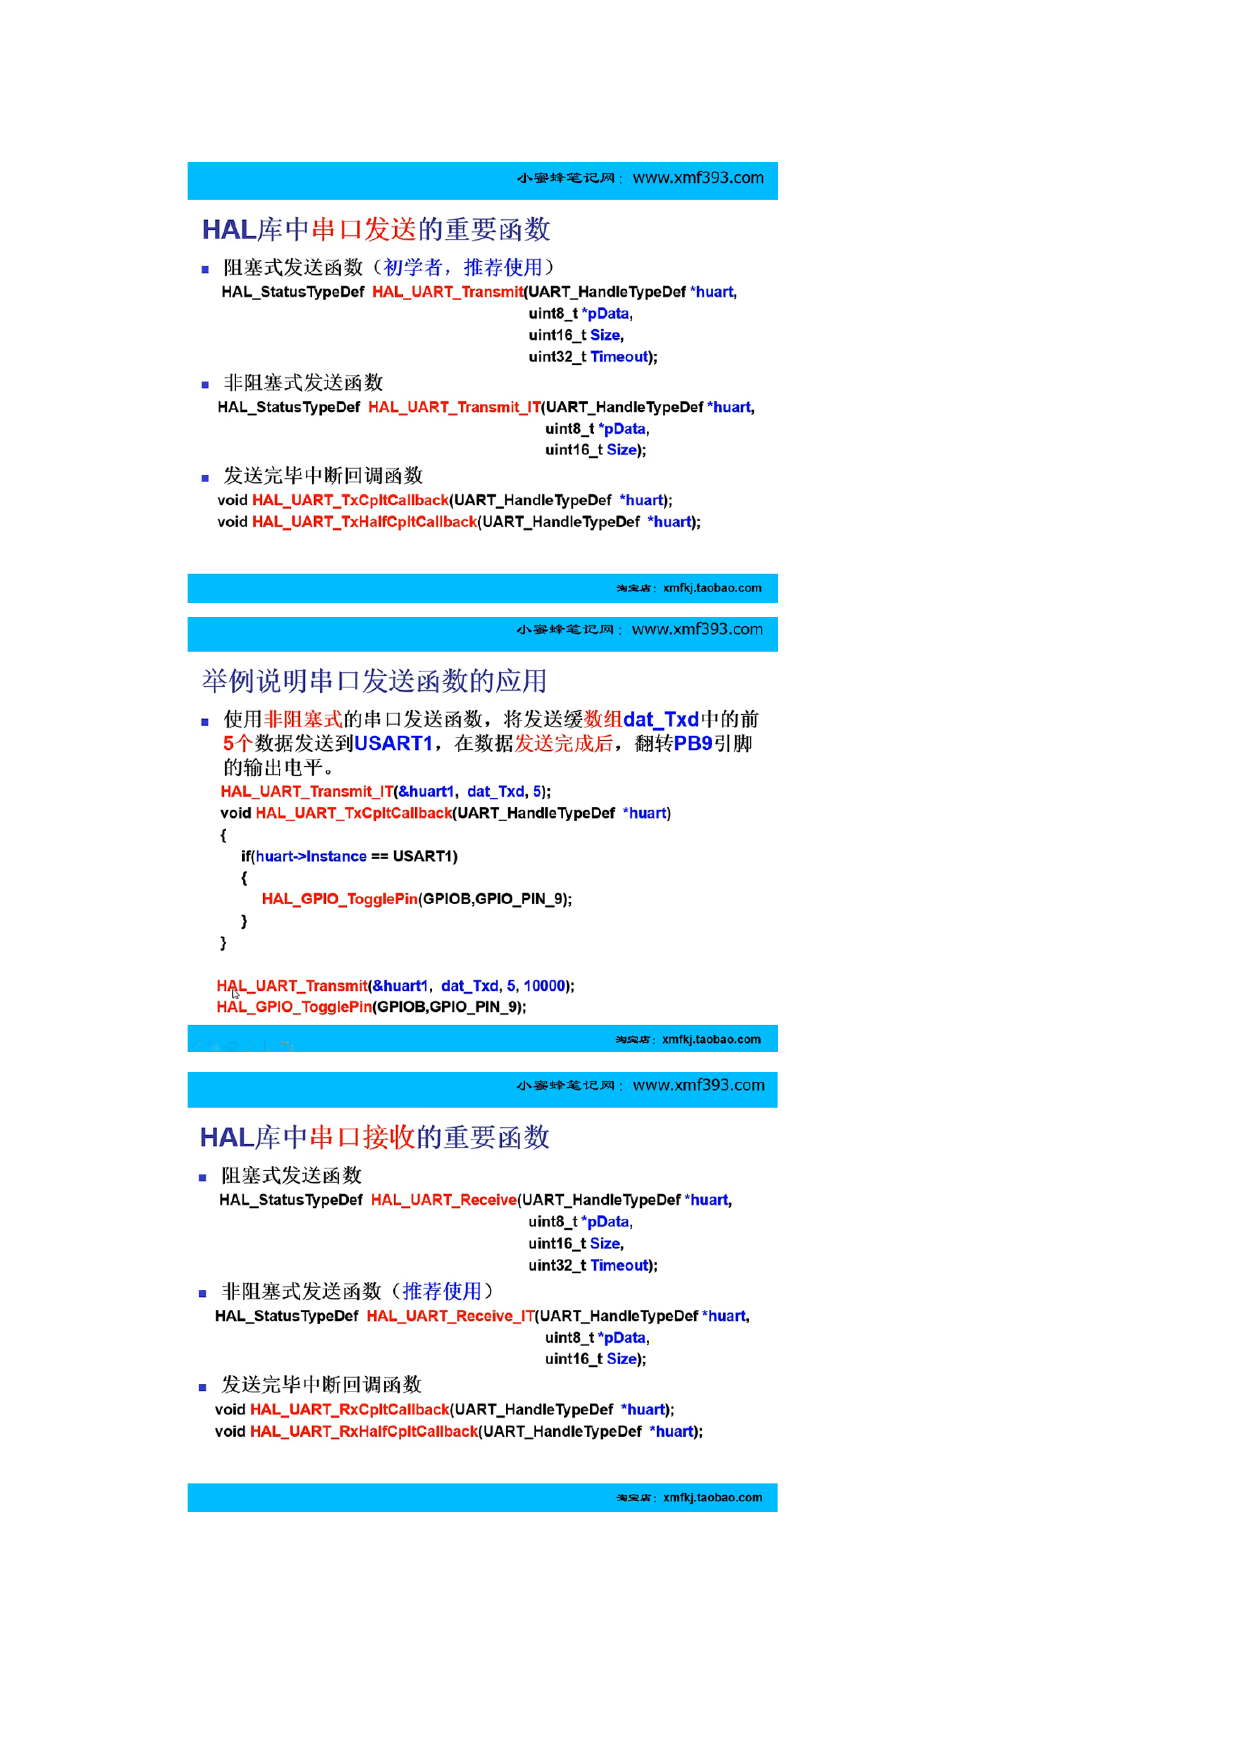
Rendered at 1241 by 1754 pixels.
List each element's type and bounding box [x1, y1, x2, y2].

picture [187, 652, 778, 1024]
picture [187, 1108, 778, 1483]
picture [187, 200, 778, 573]
